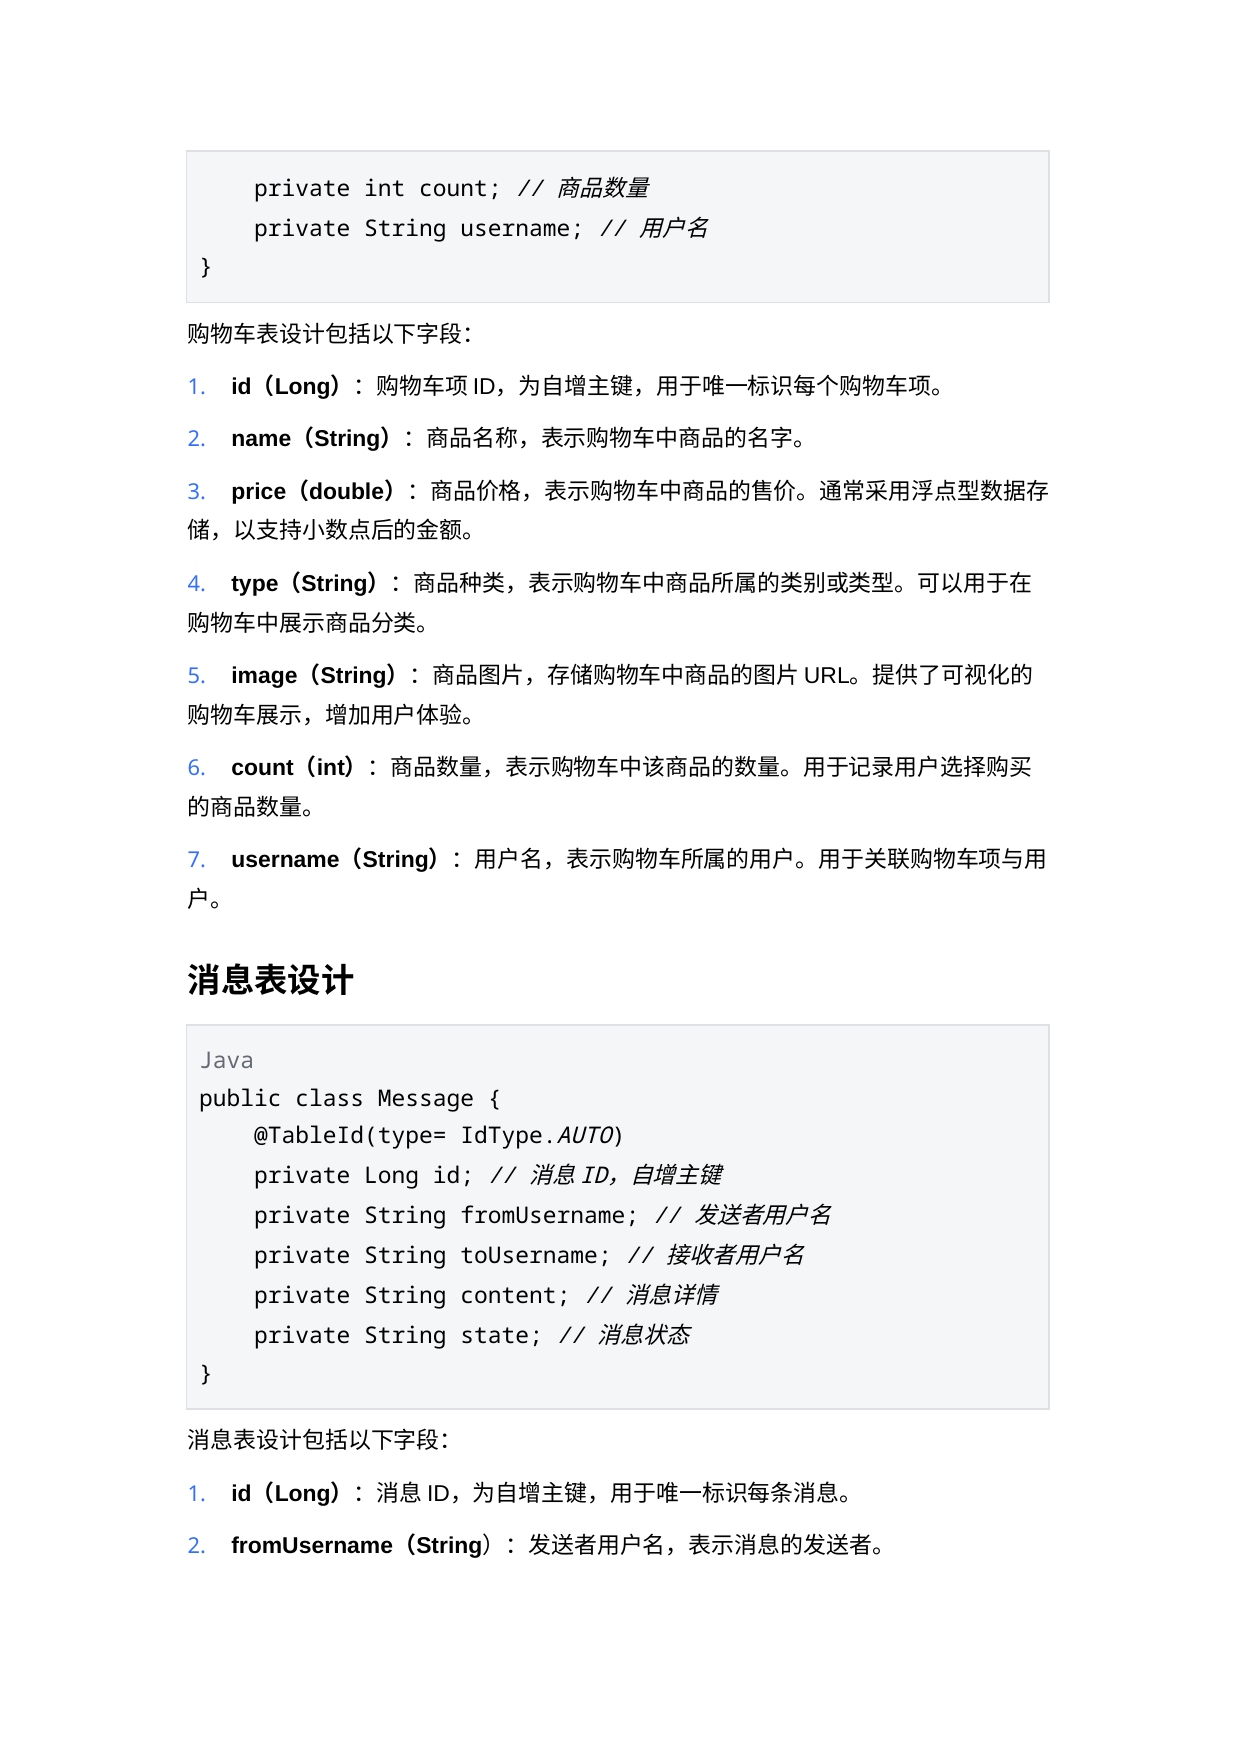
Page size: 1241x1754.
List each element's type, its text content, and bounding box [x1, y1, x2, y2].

text 消息表设计 [187, 954, 1053, 1002]
list count（int）：商品数量，表示购物车中该商品的数量。用于记录用户选择购买的商品数量。 [187, 749, 1053, 822]
text 购物车表设计包括以下字段： [187, 316, 1053, 349]
list price（double）：商品价格，表示购物车中商品的售价。通常采用浮点型数据存储，以支持小数点后的金额。 [187, 473, 1053, 546]
text 消息表设计包括以下字段： [187, 1422, 1053, 1456]
list fromUsername（String）：发送者用户名，表示消息的发送者。 [187, 1527, 1053, 1560]
list type（String）：商品种类，表示购物车中商品所属的类别或类型。可以用于在购物车中展示商品分类。 [187, 565, 1053, 638]
list id（Long）：消息ID，为自增主键，用于唯一标识每条消息。 [187, 1475, 1053, 1508]
list image（String）：商品图片，存储购物车中商品的图片URL。提供了可视化的购物车展示，增加用户体验。 [187, 657, 1053, 730]
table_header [187, 152, 1048, 302]
list name（String）：商品名称，表示购物车中商品的名字。 [187, 420, 1053, 453]
table_header Java public class Message { @TableId(type= IdType.AUTO) private Long id; // 消息ID，自增主键 private String fromUsername; // 发送者用户名 private String toUsername; // 接收者用户名 private String content; // 消息详情 private String state; // 消息状态 } [187, 1026, 1048, 1408]
list id（Long）：购物车项ID，为自增主键，用于唯一标识每个购物车项。 [187, 368, 1053, 401]
list username（String）：用户名，表示购物车所属的用户。用于关联购物车项与用户。 [187, 841, 1053, 914]
